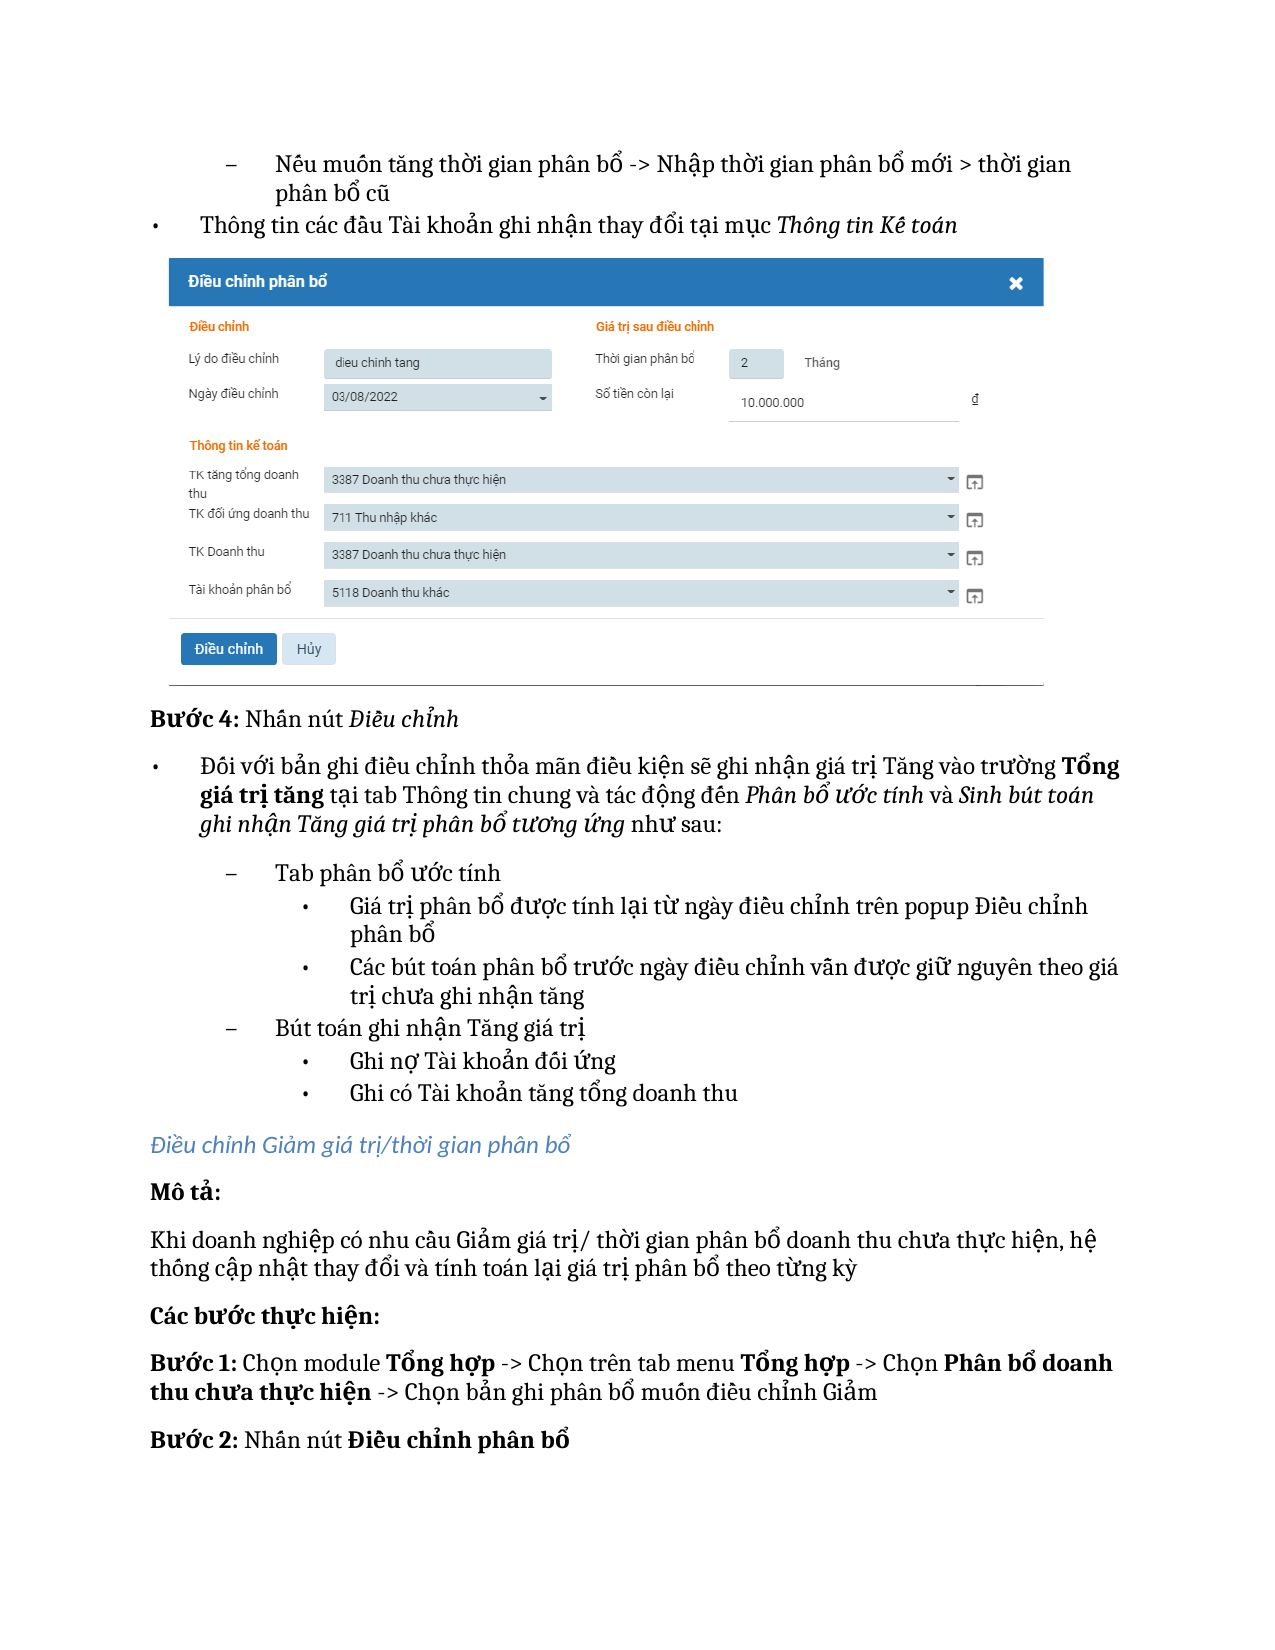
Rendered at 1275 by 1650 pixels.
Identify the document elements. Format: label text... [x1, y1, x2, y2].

list Tab phân bổ ước tính [225, 859, 1125, 888]
list Ghi nợ Tài khoản đối ứng [300, 1047, 1125, 1075]
list Thông tin các đầu Tài khoản ghi nhận thay đổi tại mục Thông tin Kế toán [150, 211, 1125, 240]
subtitle Điều chỉnh Giảm giá trị/thời gian phân bổ [150, 1129, 1125, 1159]
text Bước 1: Chọn module Tổng hợp -> Chọn trên tab menu Tổng hợp -> Chọn Phân bổ doanh thu chưa thực hiện -> Chọn bản ghi phân bổ muốn điều chỉnh Giảm [150, 1349, 1125, 1407]
list Giá trị phân bổ được tính lại từ ngày điều chỉnh trên popup Điều chỉnh phân bổ [300, 892, 1125, 949]
text Khi doanh nghiệp có nhu cầu Giảm giá trị/ thời gian phân bổ doanh thu chưa thực hiện, hệ thống cập nhật thay đổi và tính toán lại giá trị phân bổ theo từng kỳ [150, 1226, 1125, 1283]
list Các bút toán phân bổ trước ngày điều chỉnh vẫn được giữ nguyên theo giá trị chưa ghi nhận tăng [300, 953, 1125, 1010]
list Ghi có Tài khoản tăng tổng doanh thu [300, 1079, 1125, 1108]
text Các bước thực hiện: [150, 1302, 1125, 1331]
text Mô tả: [150, 1178, 1125, 1207]
list Bút toán ghi nhận Tăng giá trị [225, 1014, 1125, 1043]
list Nếu muốn tăng thời gian phân bổ -> Nhập thời gian phân bổ mới > thời gian phân bổ cũ [225, 150, 1125, 207]
text Bước 4: Nhấn nút Điều chỉnh [150, 704, 1125, 733]
picture [168, 258, 1044, 686]
text Bước 2: Nhấn nút Điều chỉnh phân bổ [150, 1426, 1125, 1454]
list Đối với bản ghi điều chỉnh thỏa mãn điều kiện sẽ ghi nhận giá trị Tăng vào trường Tổng giá trị tăng tại tab Thông tin chung và tác động đến Phân bổ ước tính và Sinh bút toán ghi nhận Tăng giá trị phân bổ tương ứng như sau: [150, 752, 1125, 838]
